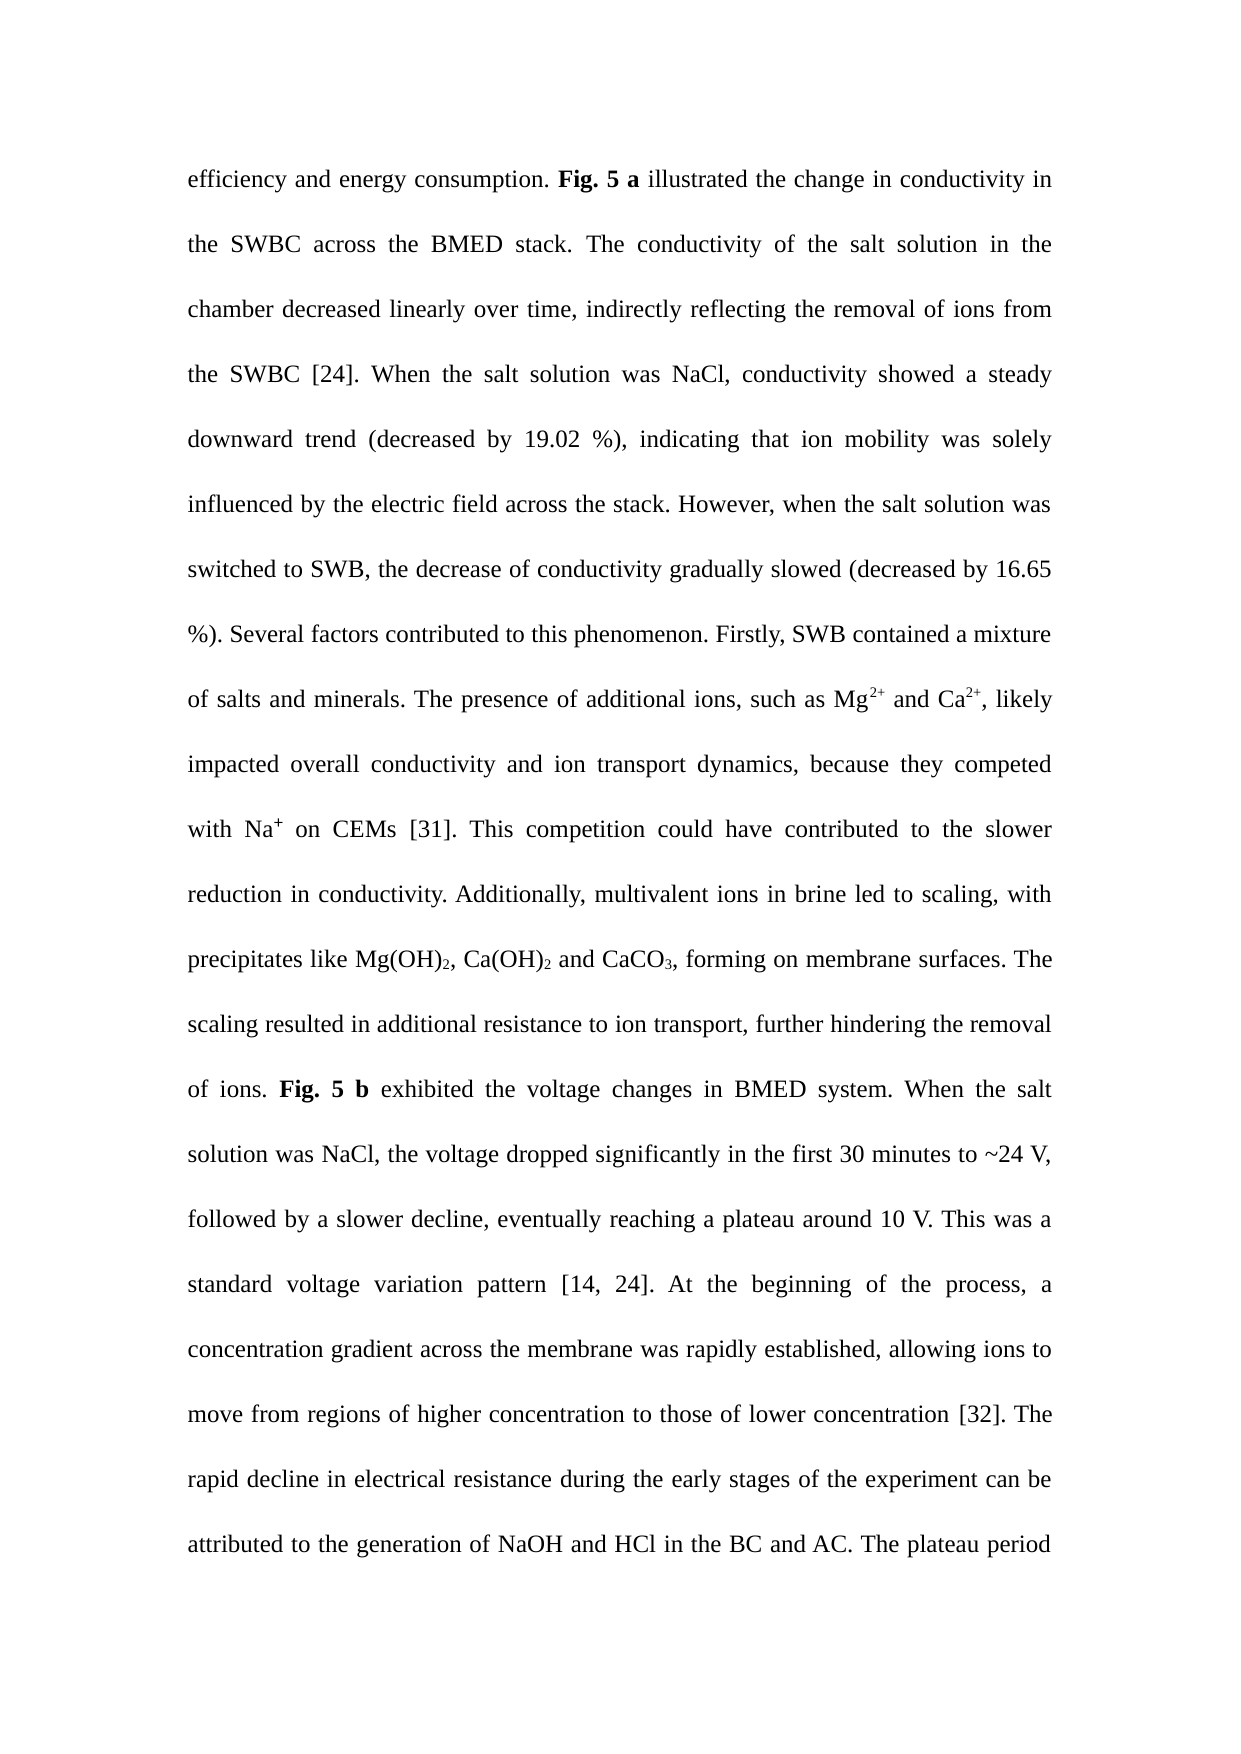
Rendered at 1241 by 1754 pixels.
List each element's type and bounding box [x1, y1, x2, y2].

text [187, 162, 1053, 1559]
